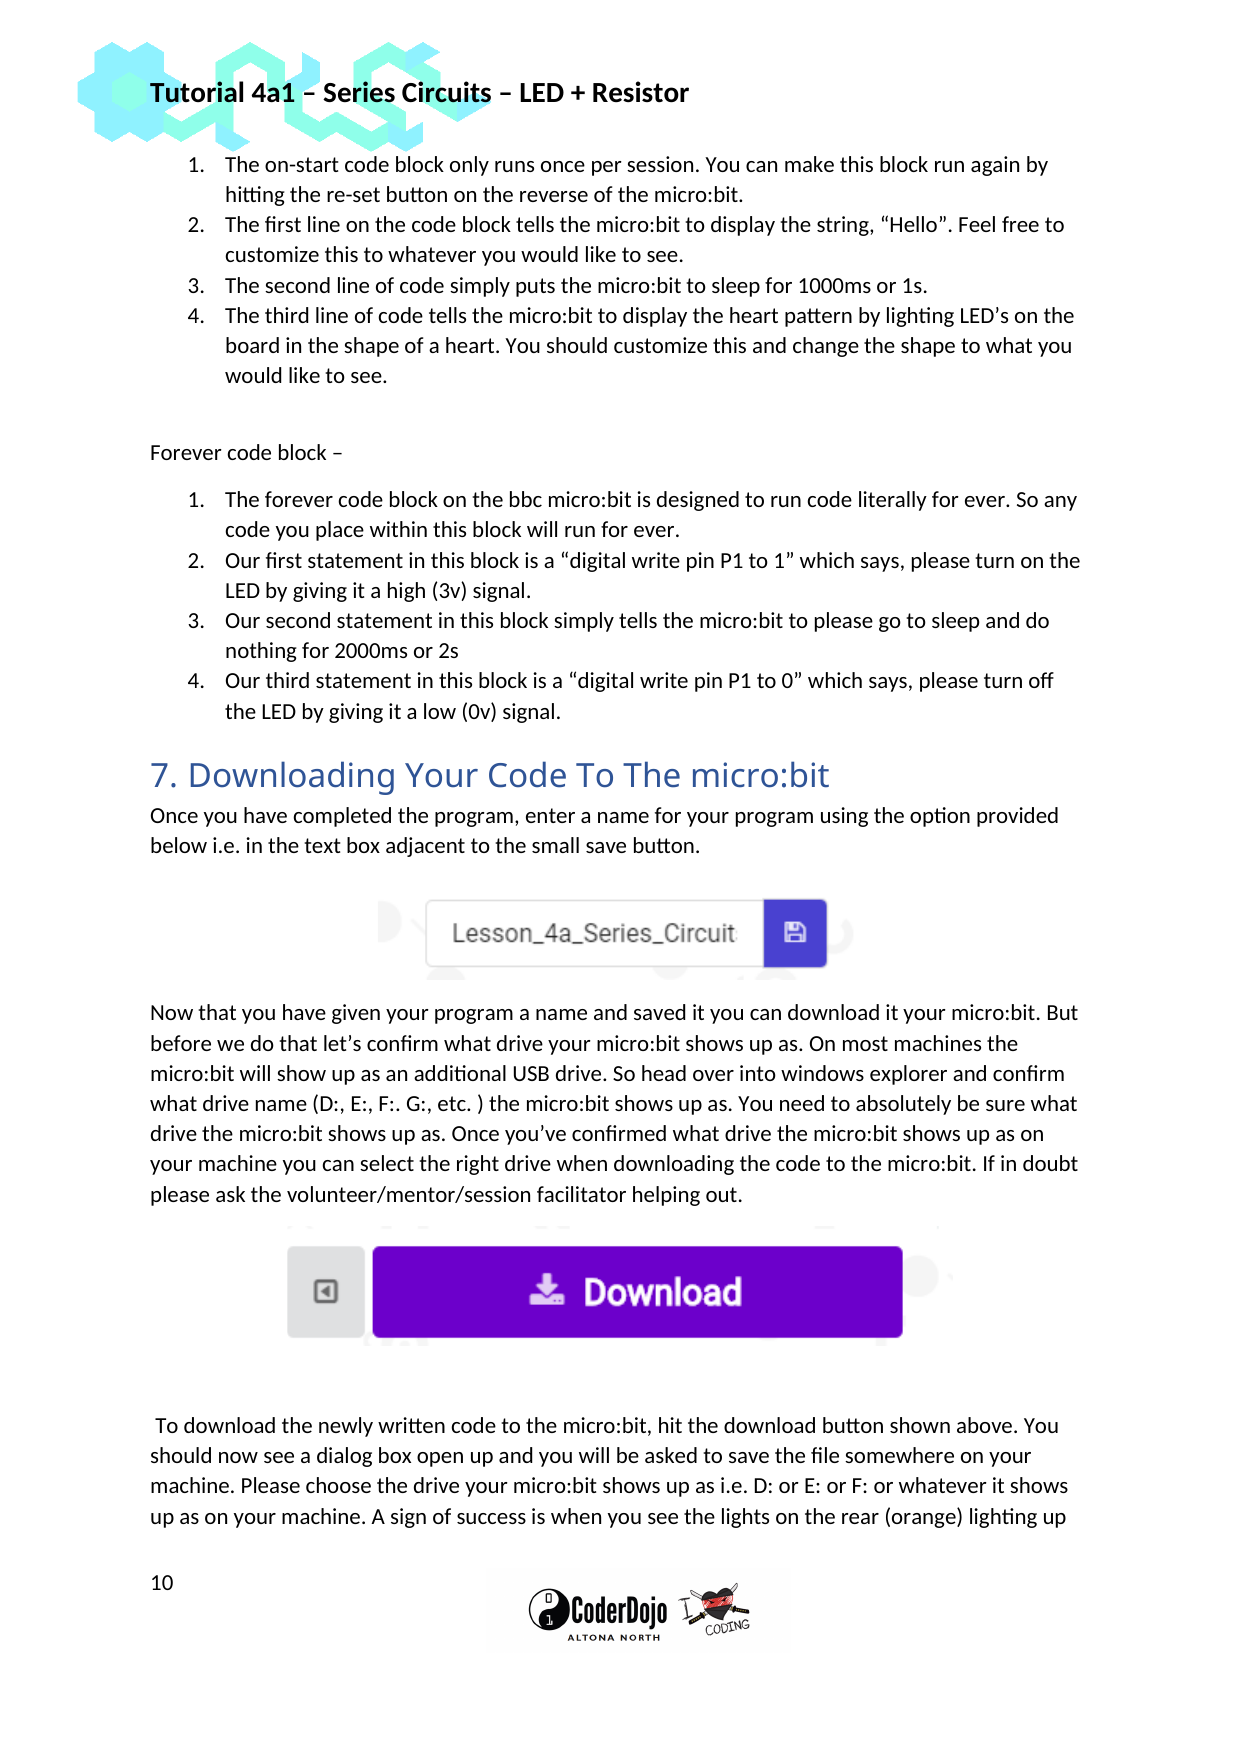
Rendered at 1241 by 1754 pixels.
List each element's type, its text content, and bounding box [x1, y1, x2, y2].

list The second line of code simply puts the micro:bit to sleep for 1000ms or 1s. [187, 271, 1090, 299]
picture [287, 1226, 953, 1346]
text Forever code block – [150, 438, 1090, 467]
list The forever code block on the bbc micro:bit is designed to run code literally for ever. So any code you place within this block will run for ever. [187, 485, 1090, 544]
subtitle Downloading Your Code To The micro:bit [150, 752, 1090, 797]
picture [77, 42, 492, 152]
list The on-start code block only runs once per session. You can make this block run again by hitting the re-set button on the reverse of the micro:bit. [187, 150, 1090, 208]
list Our second statement in this block simply tells the micro:bit to please go to sleep and do nothing for 2000ms or 2s [187, 606, 1090, 664]
list Our first statement in this block is a “digital write pin P1 to 1” which says, please turn on the LED by giving it a high (3v) signal. [187, 546, 1090, 604]
text Now that you have given your program a name and saved it you can download it your micro:bit. But before we do that let’s confirm what drive your micro:bit shows up as. On most machines the micro:bit will show up as an additional USB drive. So head over into windows explorer and confirm what drive name (D:, E:, F:. G:, etc. ) the micro:bit shows up as. You need to absolutely be sure what drive the micro:bit shows up as. Once you’ve confirmed what drive the micro:bit shows up as on your machine you can select the right drive when downloading the code to the micro:bit. If in doubt please ask the volunteer/mentor/session facilitator helping out. [150, 998, 1090, 1208]
text Once you have completed the program, enter a name for your program using the option provided below i.e. in the text box adjacent to the small save button. [150, 801, 1090, 859]
list Our third statement in this block is a “digital write pin P1 to 0” which says, please turn off the LED by giving it a low (0v) signal. [187, 667, 1090, 725]
picture [486, 1568, 792, 1653]
list The first line on the code block tells the micro:bit to display the string, “Hello”. Feel free to customize this to whatever you would like to see. [187, 210, 1090, 269]
picture [377, 878, 863, 980]
list The third line of code tells the micro:bit to display the heart pattern by lighting LED’s on the board in the shape of a heart. You should customize this and change the shape to what you would like to see. [187, 301, 1090, 389]
